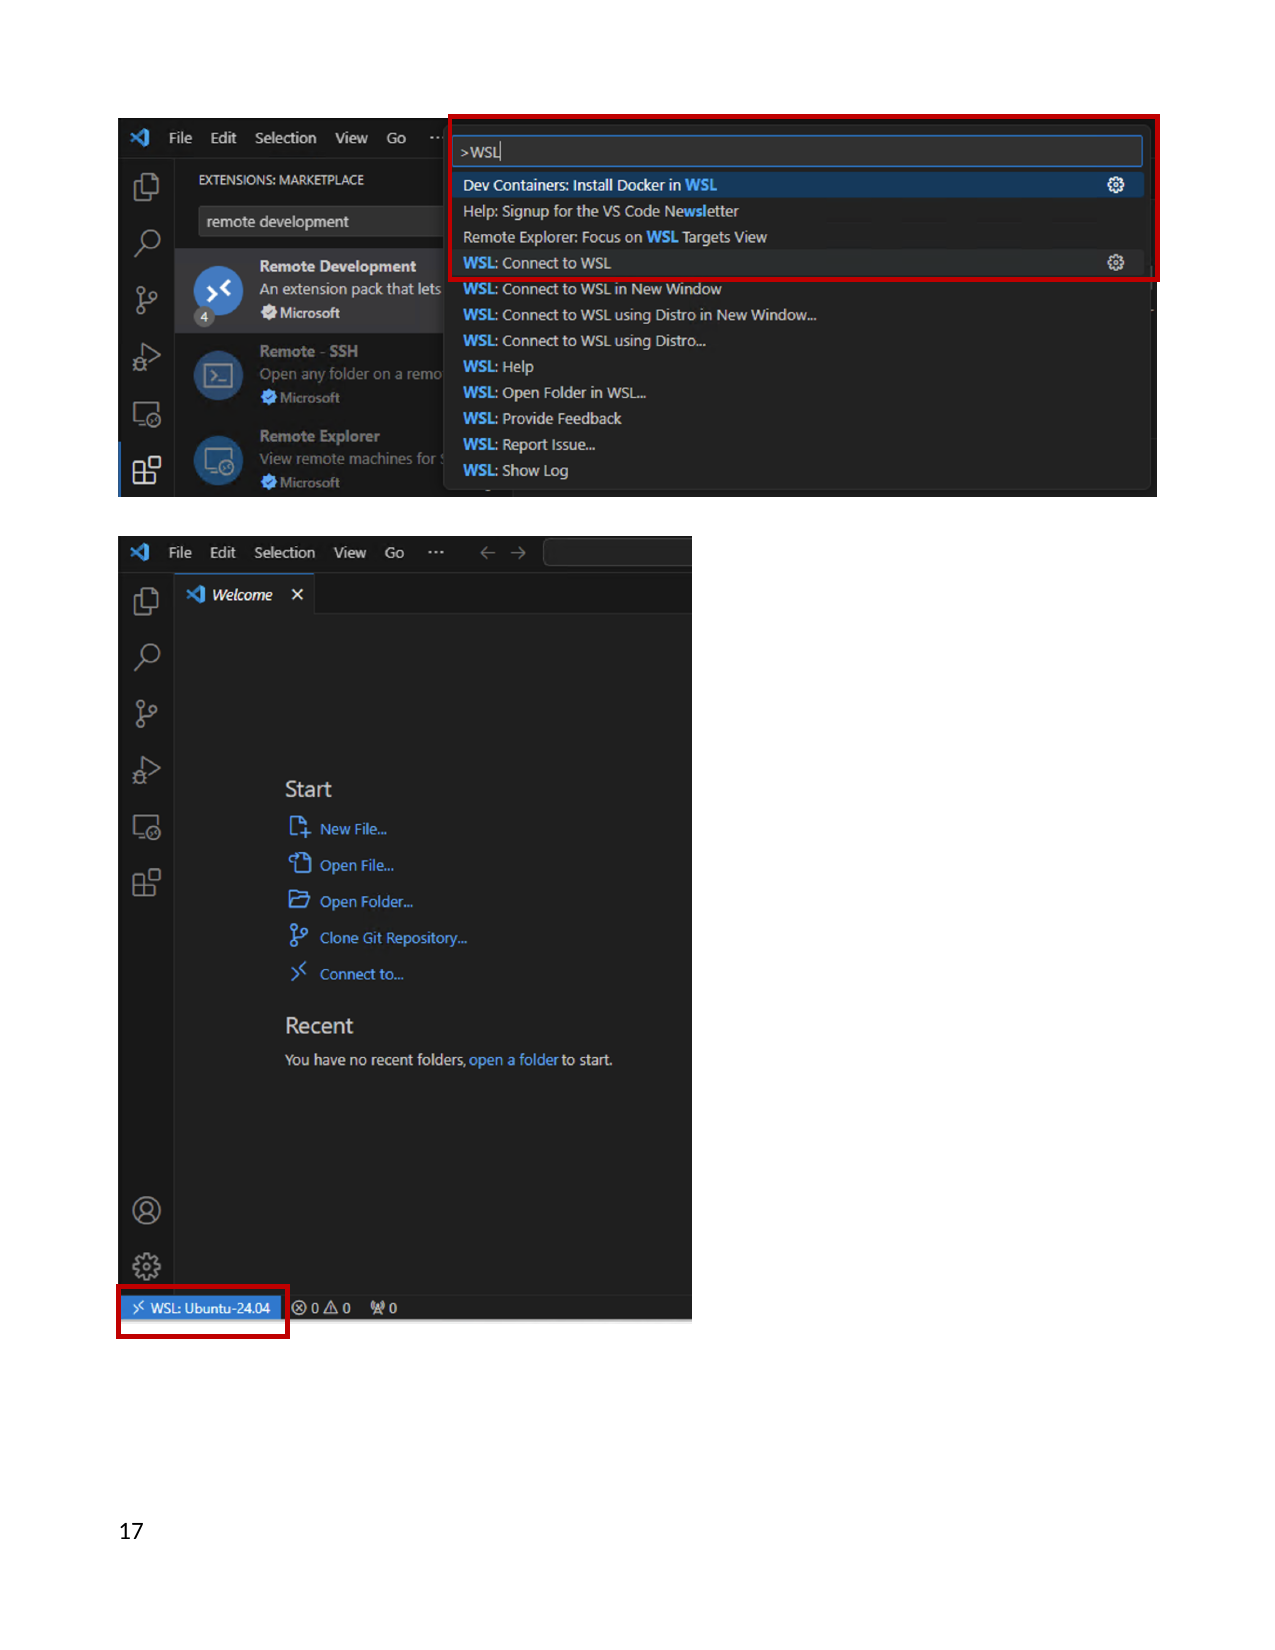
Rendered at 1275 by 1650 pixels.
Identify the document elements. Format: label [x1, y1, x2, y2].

picture [121, 1289, 285, 1324]
picture [452, 119, 1155, 277]
picture [118, 536, 692, 1324]
picture [118, 118, 1157, 497]
